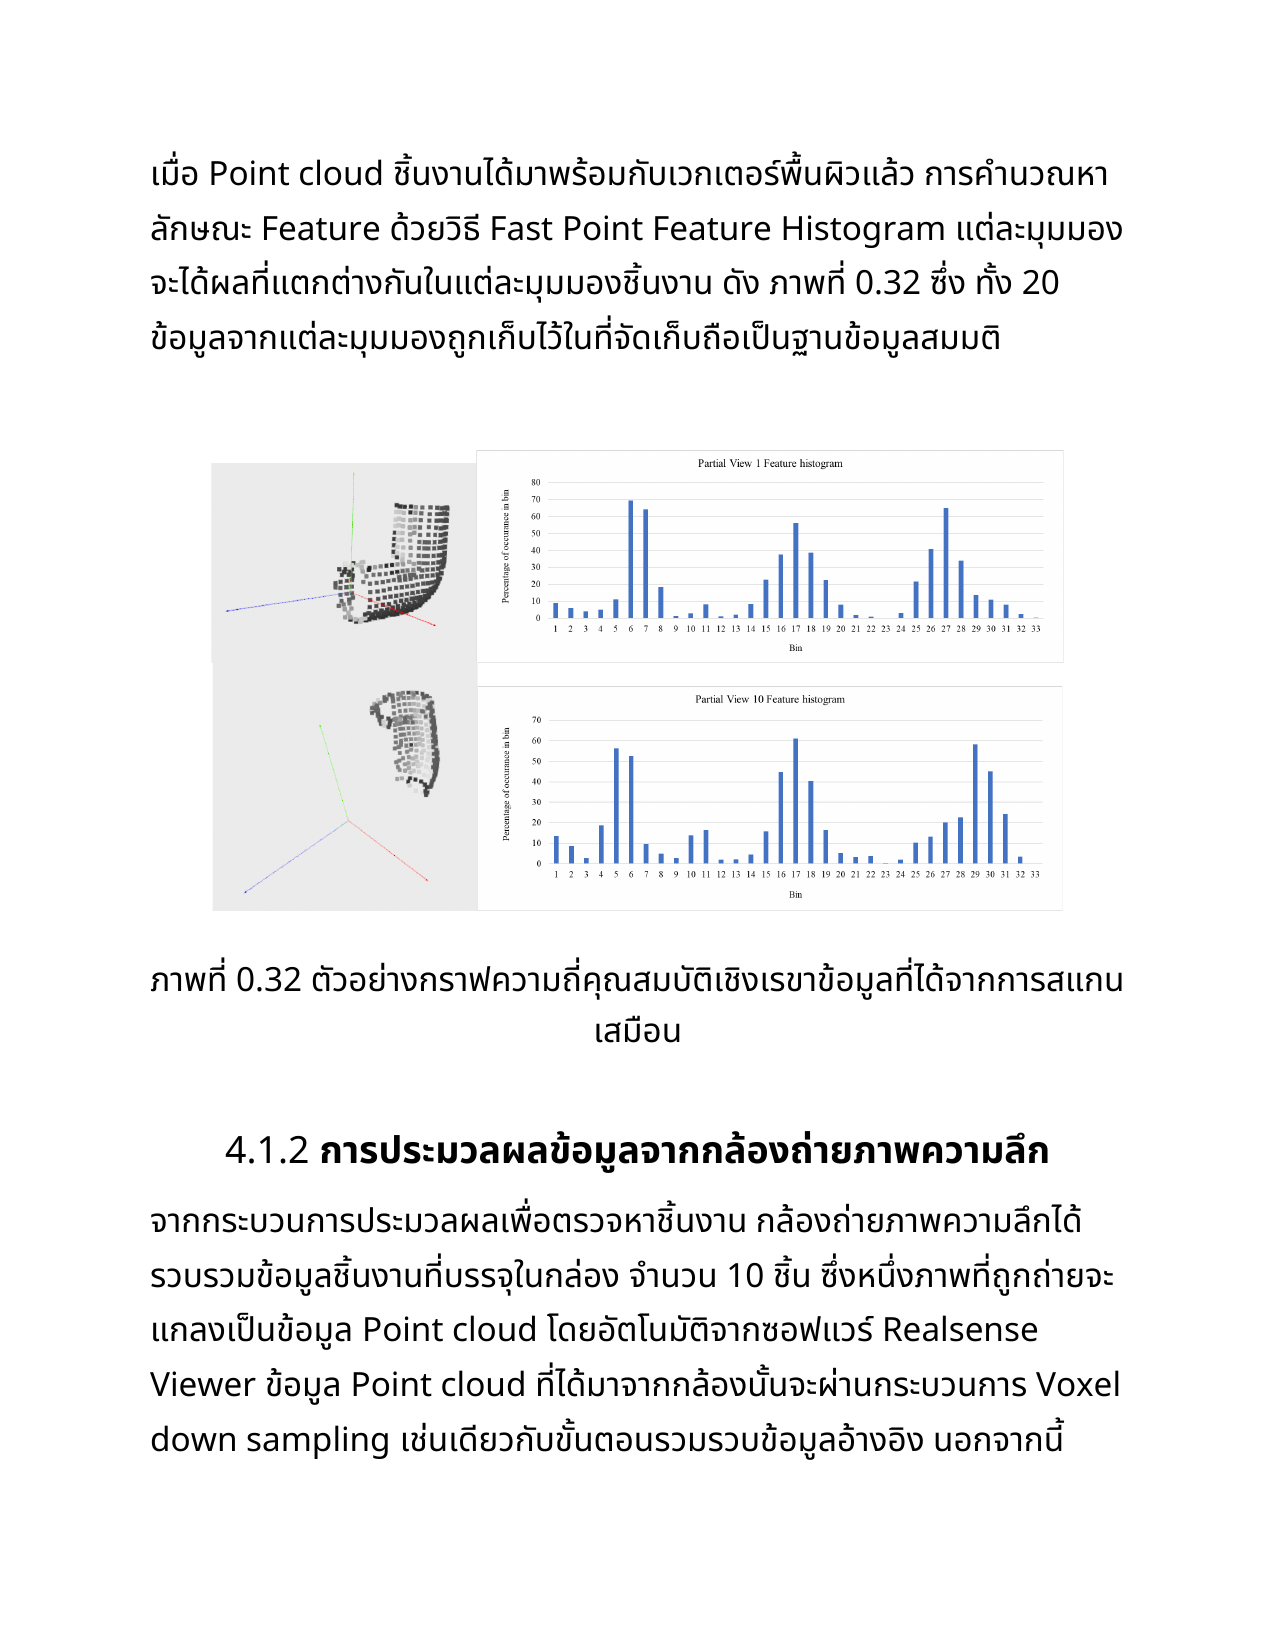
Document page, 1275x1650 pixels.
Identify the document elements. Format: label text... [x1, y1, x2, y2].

subtitle 4.1.2 การประมวลผลข้อมูลจากกล้องถ่ายภาพความลึก [225, 1123, 1125, 1181]
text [150, 1197, 1125, 1466]
picture [211, 450, 1064, 911]
